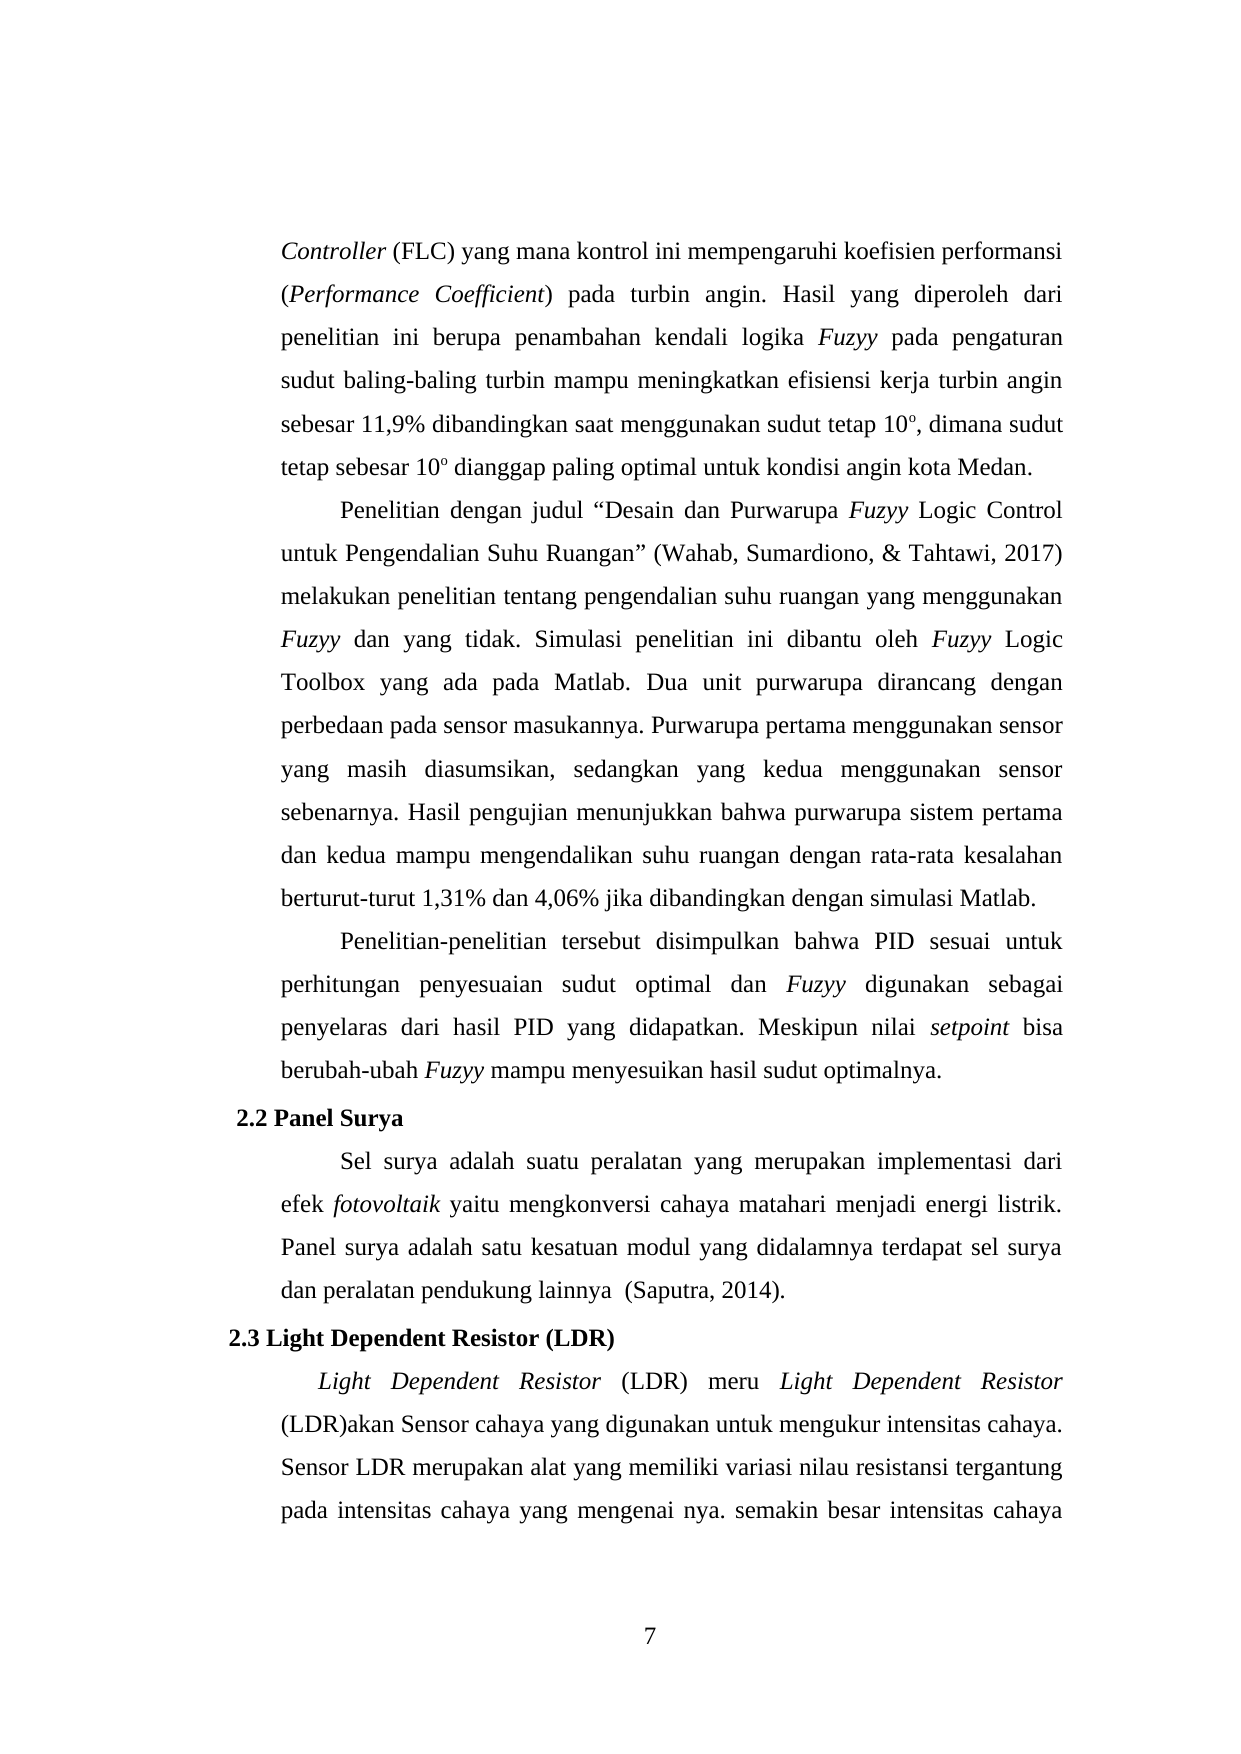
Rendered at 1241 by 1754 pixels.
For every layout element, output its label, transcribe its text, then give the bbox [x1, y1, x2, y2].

text Sel surya adalah suatu peralatan yang merupakan implementasi dari efek fotovoltaik yaitu mengkonversi cahaya matahari menjadi energi listrik. Panel surya adalah satu kesatuan modul yang didalamnya terdapat sel surya dan peralatan pendukung lainnya . [281, 1146, 1063, 1304]
text Penelitian dengan judul “Desain dan Purwarupa Fuzyy Logic Control untuk Pengendalian Suhu Ruangan” melakukan penelitian tentang pengendalian suhu ruangan yang menggunakan Fuzyy dan yang tidak. Simulasi penelitian ini dibantu oleh Fuzyy Logic Toolbox yang ada pada Matlab. Dua unit purwarupa dirancang dengan perbedaan pada sensor masukannya. Purwarupa pertama menggunakan sensor yang masih diasumsikan, sedangkan yang kedua menggunakan sensor sebenarnya. Hasil pengujian menunjukkan bahwa purwarupa sistem pertama dan kedua mampu mengendalikan suhu ruangan dengan rata-rata kesalahan berturut-turut 1,31% dan 4,06% jika dibandingkan dengan simulasi Matlab. [281, 495, 1063, 912]
subtitle Panel Surya [236, 1103, 1063, 1132]
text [281, 1366, 1063, 1524]
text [281, 236, 1063, 481]
text Penelitian-penelitian disimpulkan bahwa PID sesuai untuk perhitungan penyesuaian sudut optimal dan Fuzyy digunakan sebagai penyelaras dari hasil PID yang didapatkan. Meskipun nilai setpoint bisa berubah-ubah Fuzyy mampu menyesuikan hasil sudut optimalnya. [281, 926, 1063, 1084]
